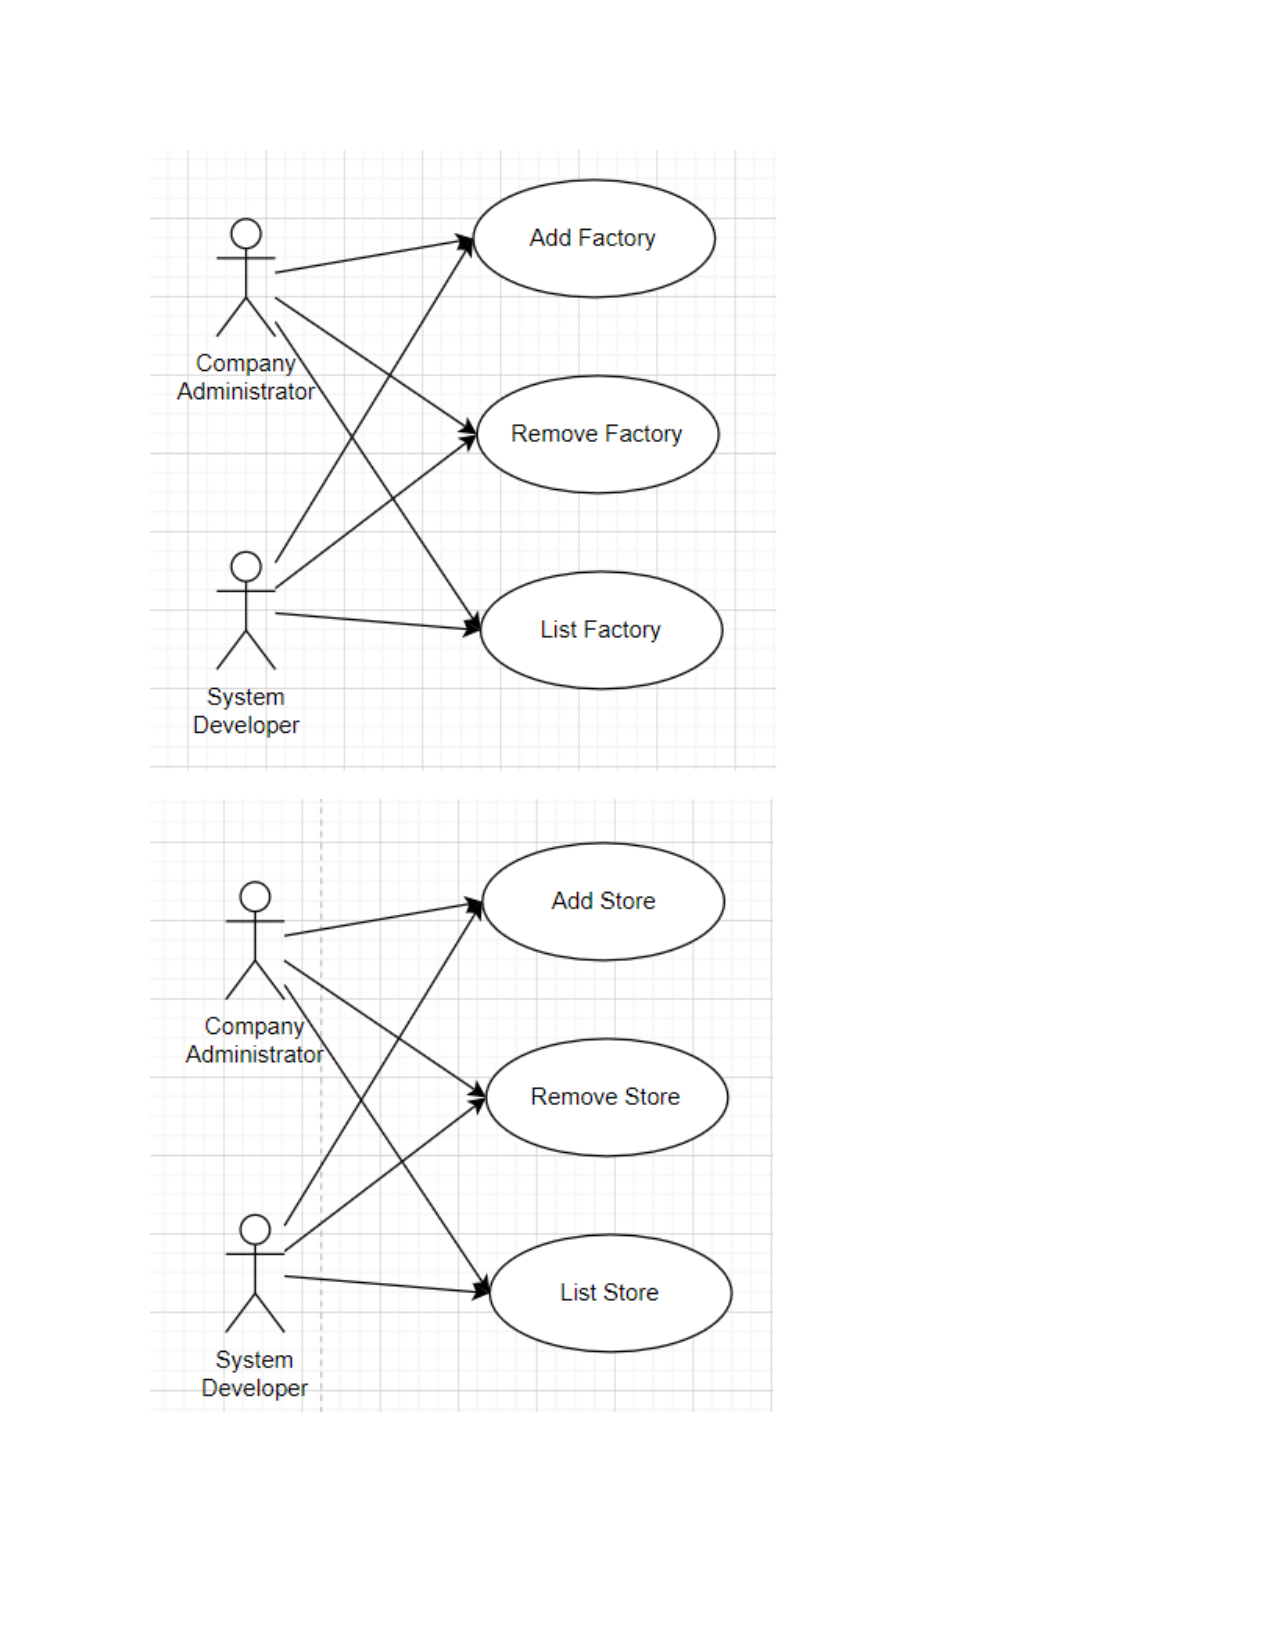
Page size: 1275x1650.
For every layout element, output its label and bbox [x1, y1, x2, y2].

picture [150, 799, 774, 1412]
picture [150, 150, 777, 771]
